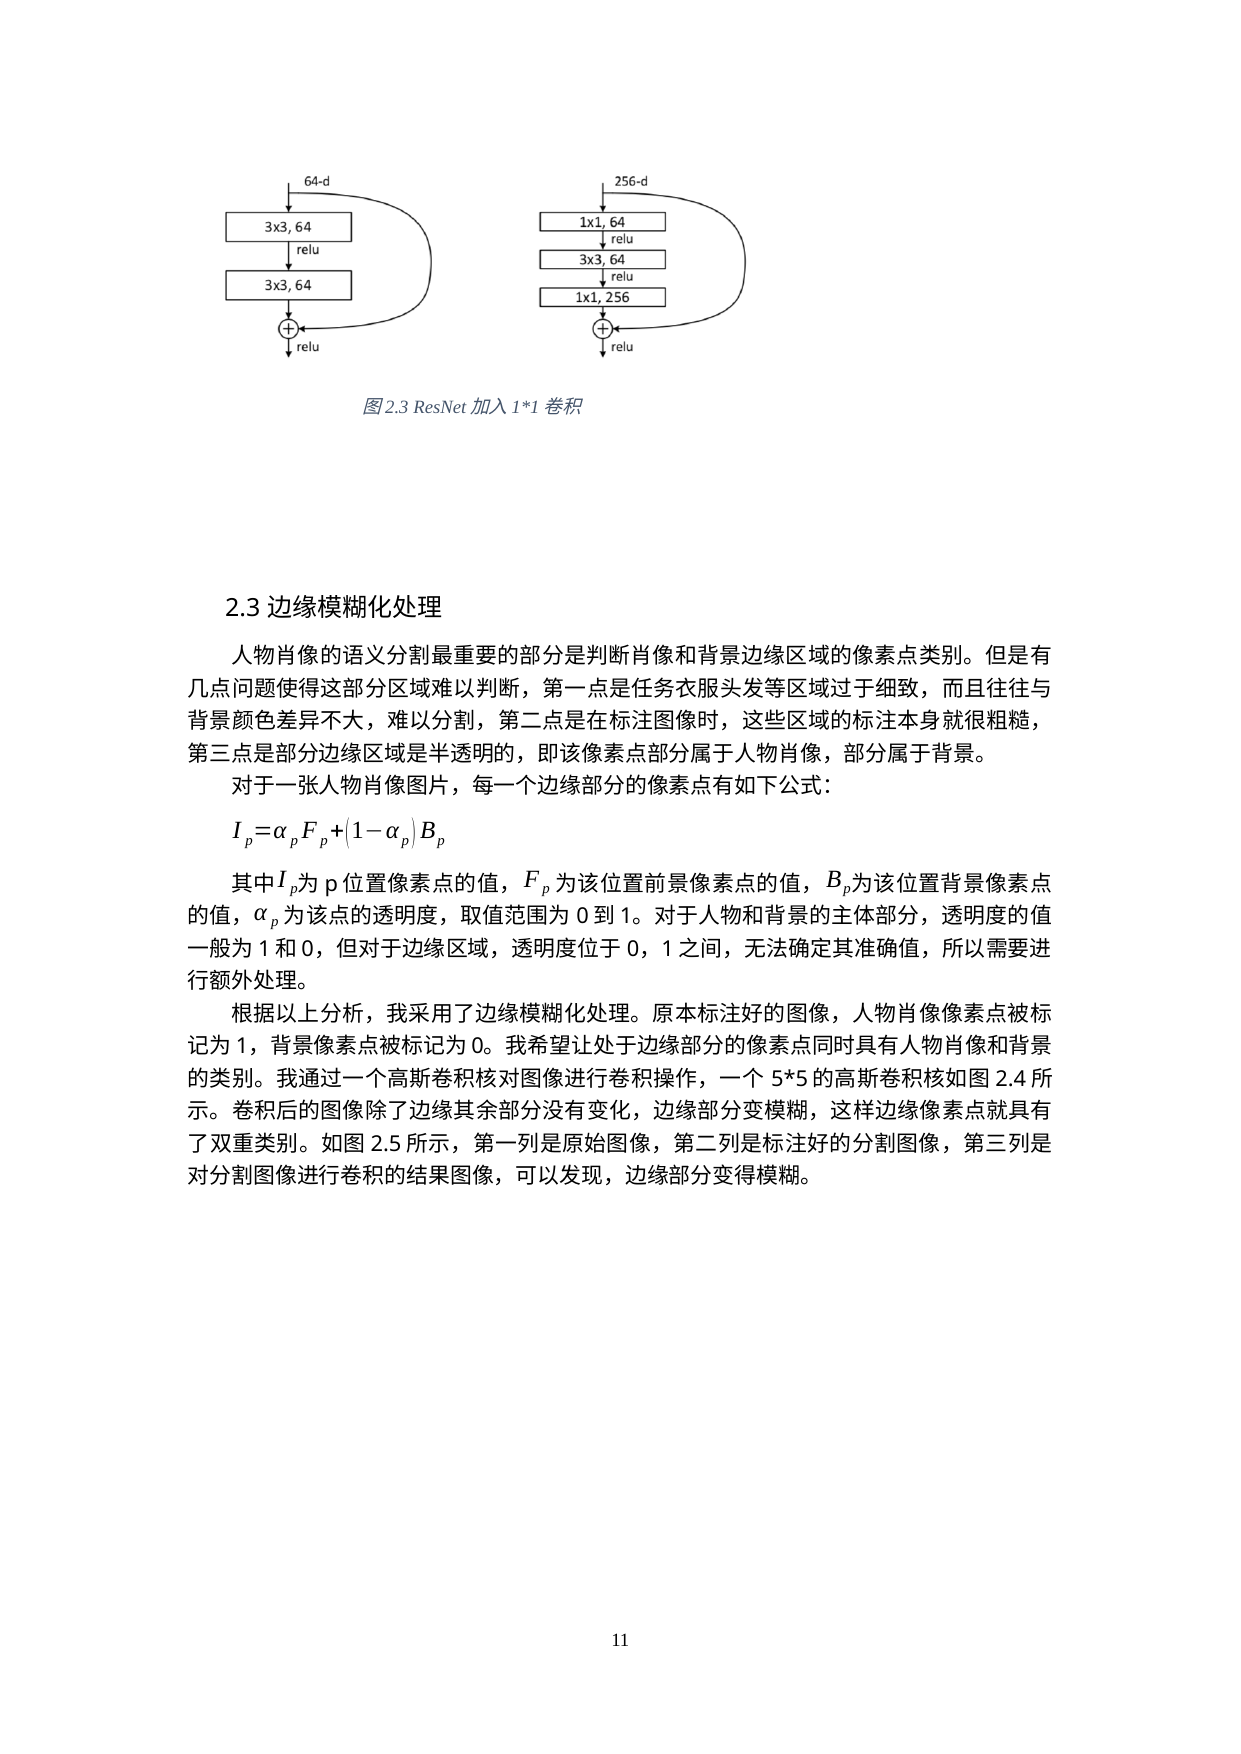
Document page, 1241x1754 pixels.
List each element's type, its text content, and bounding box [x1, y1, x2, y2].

picture [187, 162, 759, 374]
text 图2.3 ResNet加入1*1卷积 [187, 389, 1053, 422]
text 人物肖像的语义分割最重要的部分是判断肖像和背景边缘区域的像素点类别。但是有几点问题使得这部分区域难以判断，第一点是任务衣服头发等区域过于细致，而且往往与背景颜色差异不大，难以分割，第二点是在标注图像时，这些区域的标注本身就很粗糙，第三点是部分边缘区域是半透明的，即该像素点部分属于人物肖像，部分属于背景。 [187, 638, 1053, 768]
text 根据以上分析，我采用了边缘模糊化处理。原本标注好的图像，人物肖像像素点被标记为1，背景像素点被标记为0。我希望让处于边缘部分的像素点同时具有人物肖像和背景的类别。我通过一个高斯卷积核对图像进行卷积操作，一个5*5的高斯卷积核如图2.4所示。卷积后的图像除了边缘其余部分没有变化，边缘部分变模糊，这样边缘像素点就具有了双重类别。如图2.5所示，第一列是原始图像，第二列是标注好的分割图像，第三列是对分割图像进行卷积的结果图像，可以发现，边缘部分变得模糊。 [187, 995, 1053, 1190]
text 其中为p位置像素点的值， 为该位置前景像素点的值，为该位置背景像素点的值， 为该点的透明度，取值范围为0到1。对于人物和背景的主体部分，透明度的值一般为1和0，但对于边缘区域，透明度位于0，1之间，无法确定其准确值，所以需要进行额外处理。 [187, 865, 1053, 995]
text 2.3 边缘模糊化处理 [225, 573, 1053, 638]
text 对于一张人物肖像图片，每一个边缘部分的像素点有如下公式： [187, 768, 1053, 800]
